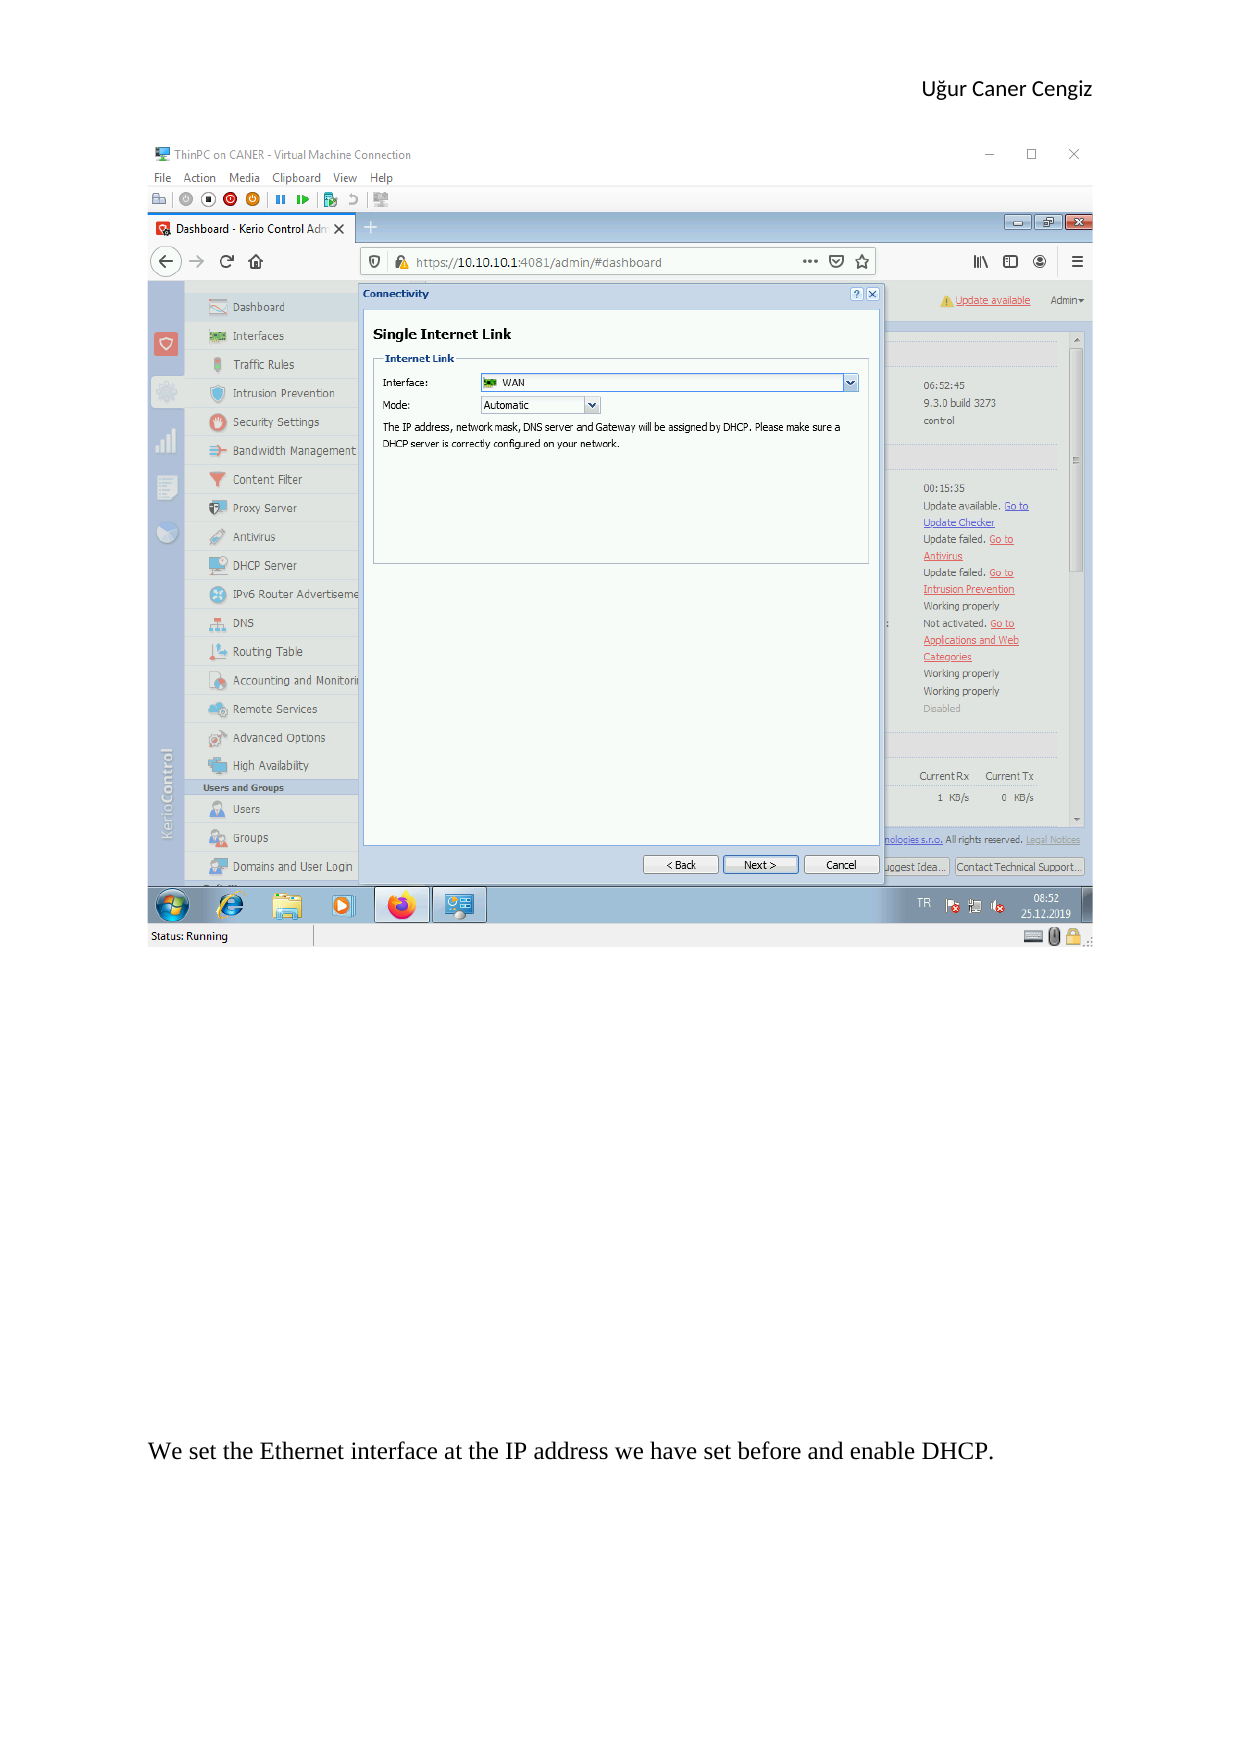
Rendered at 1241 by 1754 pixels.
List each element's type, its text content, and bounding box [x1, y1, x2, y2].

text We set the Ethernet interface at the IP address we have set before and enable DHCP. [148, 1436, 1093, 1465]
picture [147, 147, 1093, 947]
